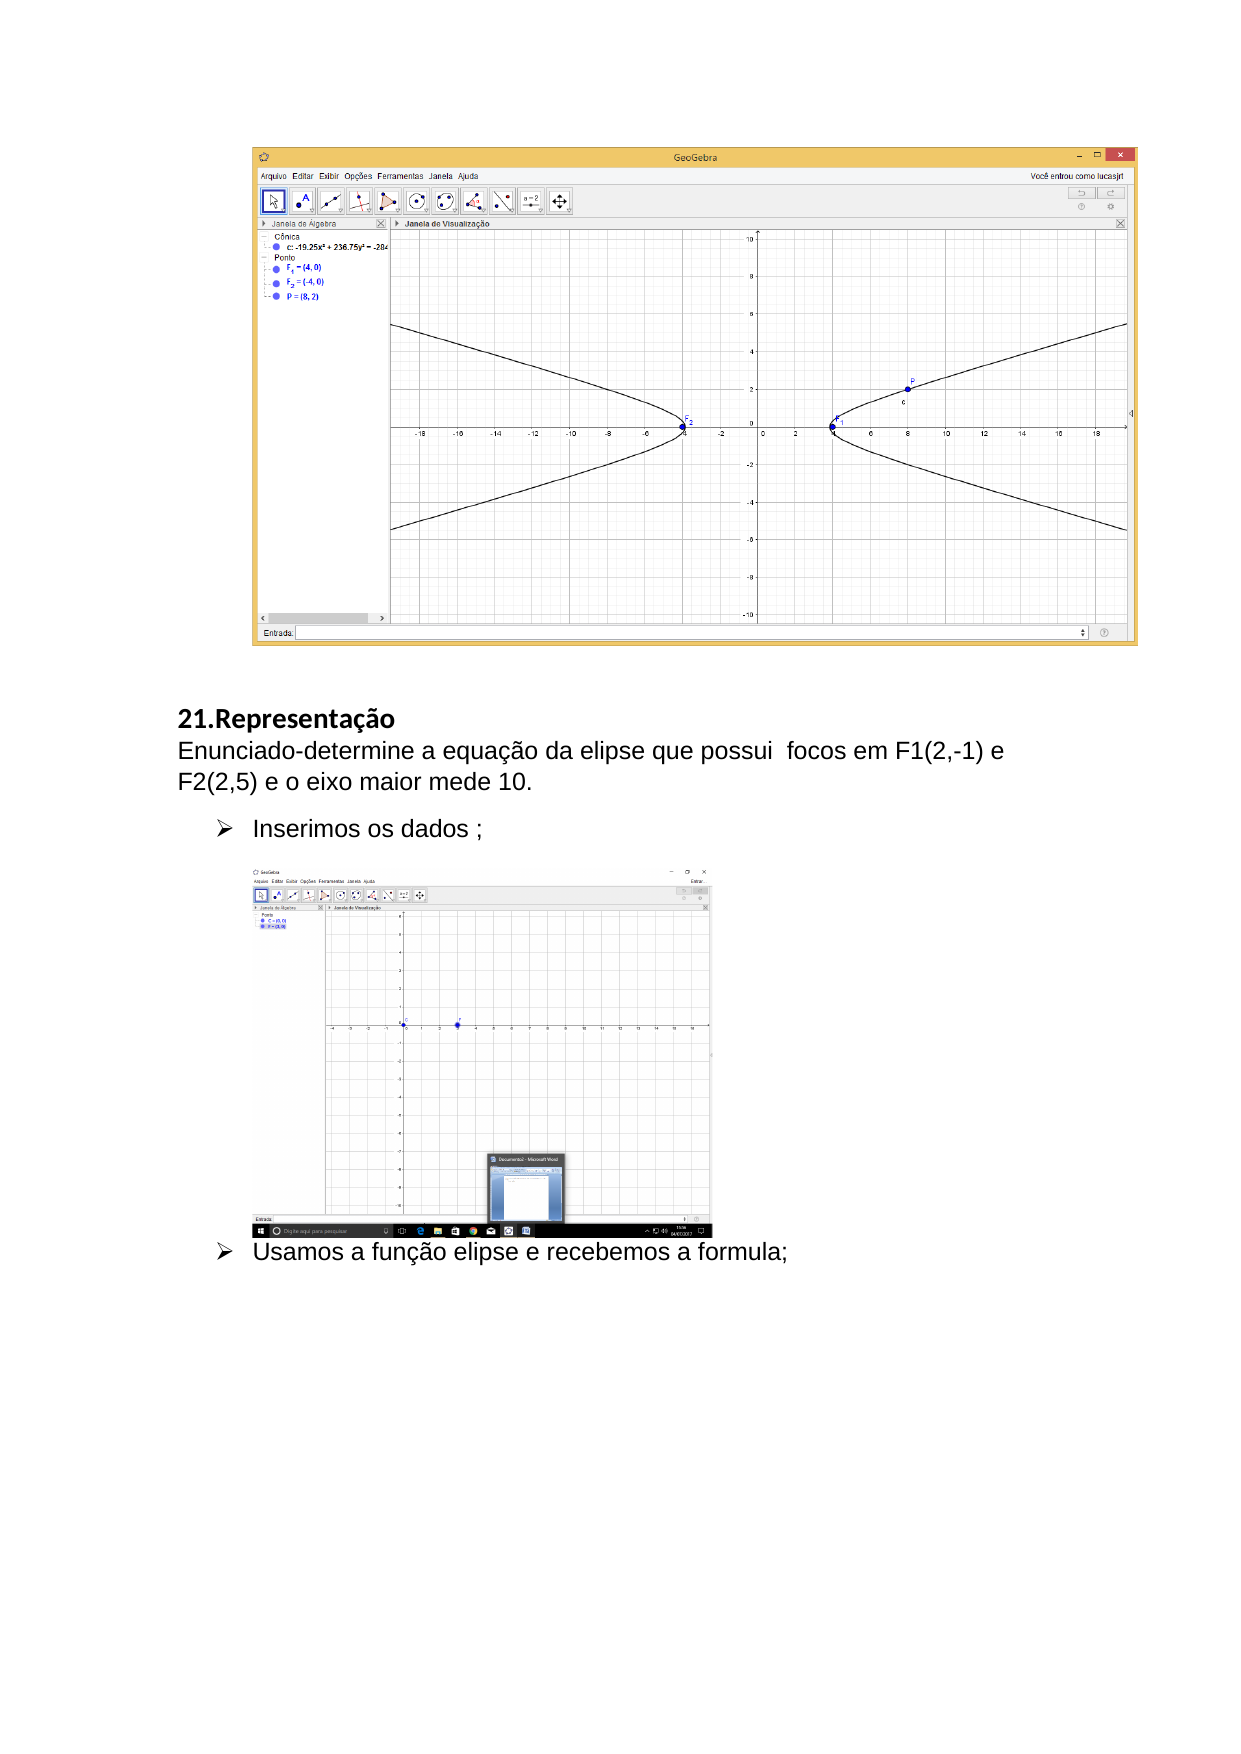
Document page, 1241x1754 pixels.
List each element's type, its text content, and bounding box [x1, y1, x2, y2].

list Usamos a função elipse e recebemos a formula; [215, 1237, 1063, 1266]
list Inserimos os dados ; [215, 814, 1063, 843]
list Representação [177, 700, 1063, 736]
text Enunciado-determine a equação da elipse que possui focos em F1(2,-1) e F2(2,5) e o eixo maior mede 10. [177, 736, 1063, 796]
picture [252, 147, 1138, 646]
picture [252, 868, 713, 1238]
